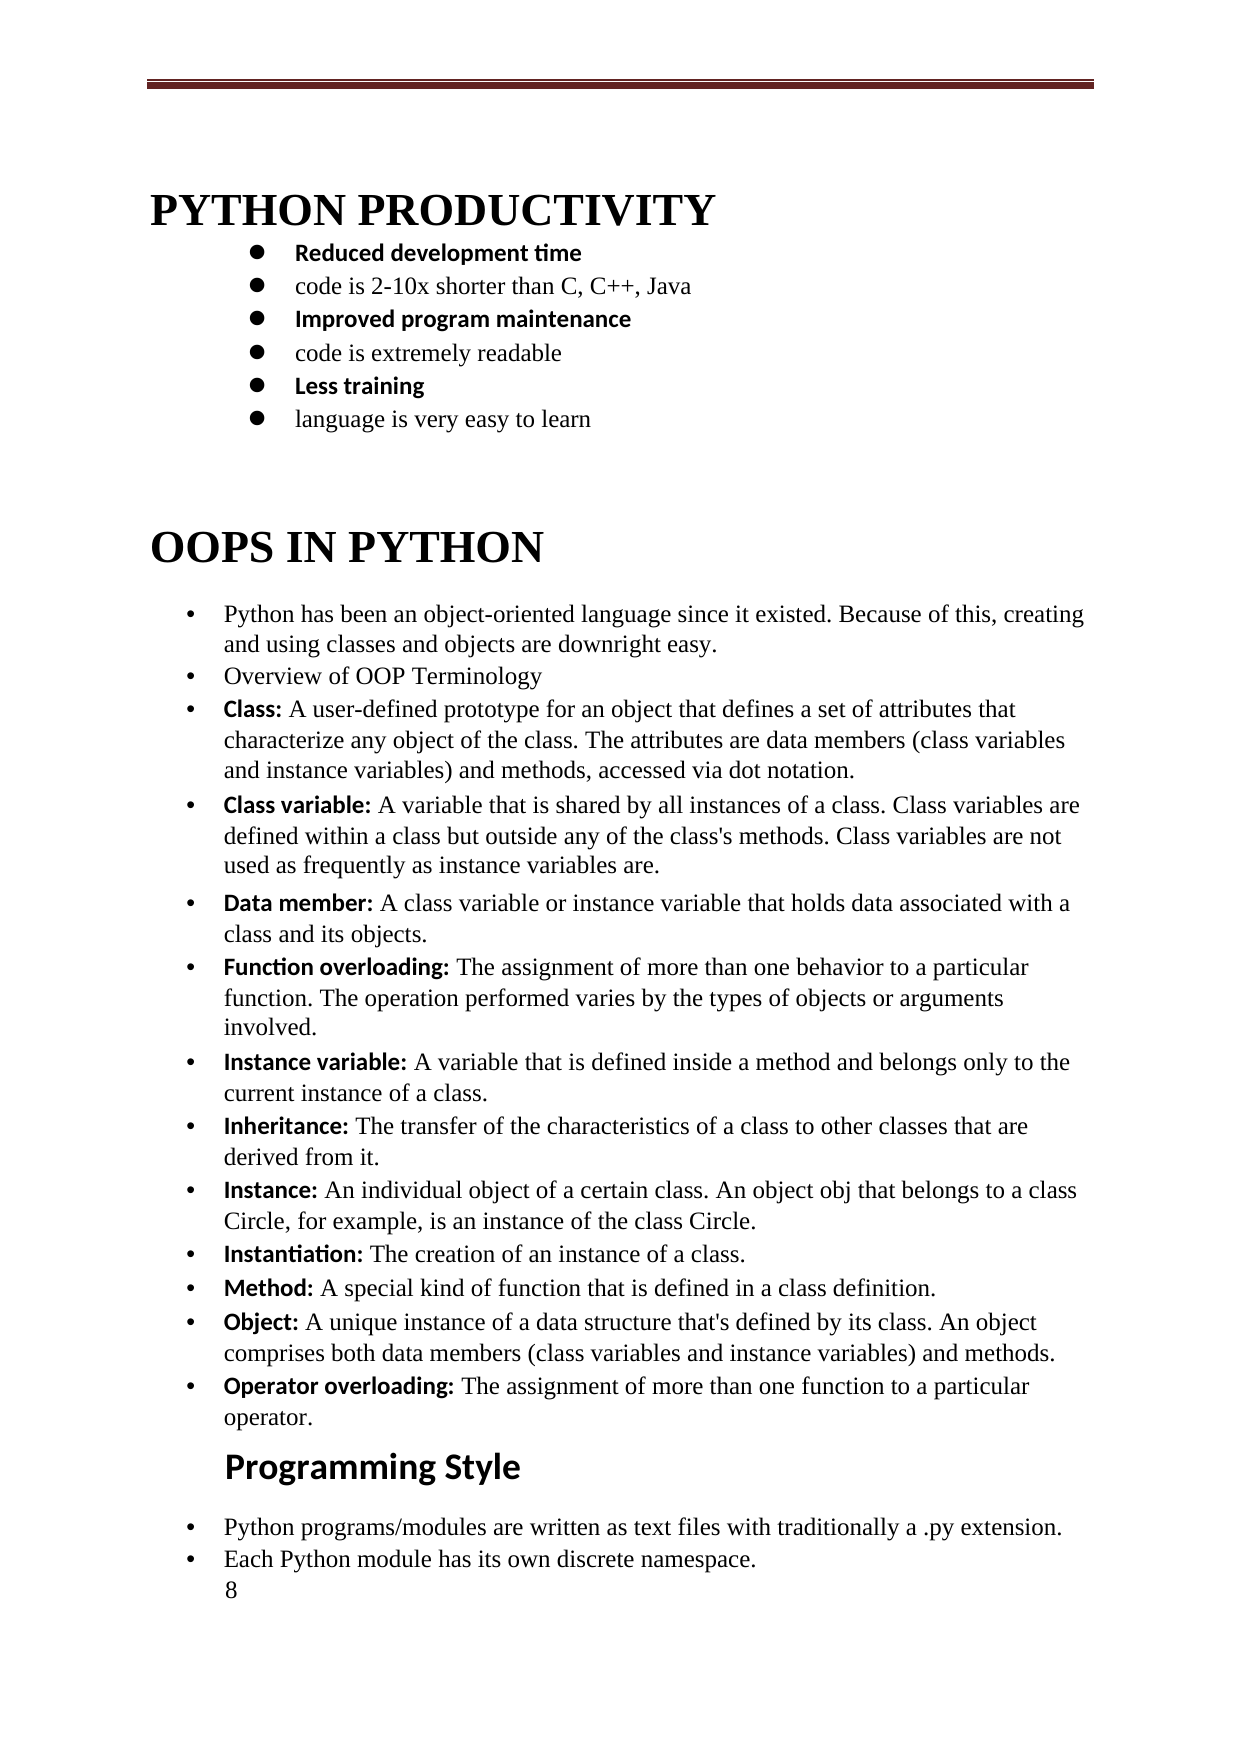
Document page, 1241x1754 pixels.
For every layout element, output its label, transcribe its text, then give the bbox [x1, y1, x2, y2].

list Class variable: A variable that is shared by all instances of a class. Class variables are defined within a class but outside any of the class's methods. Class variables are not used as frequently as instance variables are. [186, 789, 1089, 879]
list Instance: An individual object of a certain class. An object obj that belongs to a class Circle, for example, is an instance of the class Circle. [186, 1174, 1089, 1235]
list Instantiation: The creation of an instance of a class. [186, 1238, 1089, 1269]
subtitle OOPS in Python [149, 520, 1091, 572]
text Programming Style [150, 1443, 1091, 1489]
list Python has been an object-oriented language since it existed. Because of this, creating and using classes and objects are downright easy. [186, 599, 1089, 658]
list Class: A user-defined prototype for an object that defines a set of attributes that characterize any object of the class. The attributes are data members (class variables and instance variables) and methods, accessed via dot notation. [186, 693, 1089, 784]
list Improved program maintenance [248, 304, 1090, 334]
list Reduced development time [248, 237, 1090, 268]
list Less training [248, 370, 1090, 401]
list Data member: A class variable or instance variable that holds data associated with a class and its objects. [186, 887, 1089, 947]
list Method: A special kind of function that is defined in a class definition. [186, 1272, 1089, 1303]
list Operator overloading: The assignment of more than one function to a particular operator. [186, 1370, 1089, 1431]
list Function overloading: The assignment of more than one behavior to a particular function. The operation performed varies by the types of objects or arguments involved. [186, 951, 1089, 1041]
list code is extremely readable [248, 338, 1090, 367]
list code is 2-10x shorter than C, C++, Java [248, 271, 1090, 300]
list Python programs/modules are written as text files with traditionally a .py extension. [186, 1512, 1089, 1541]
list Object: A unique instance of a data structure that's defined by its class. An object comprises both data members (class variables and instance variables) and methods. [186, 1306, 1089, 1367]
list Each Python module has its own discrete namespace. [186, 1544, 1089, 1573]
subtitle Python Productivity [150, 182, 797, 235]
list Instance variable: A variable that is defined inside a method and belongs only to the current instance of a class. [186, 1046, 1089, 1107]
list language is very easy to learn [248, 404, 1090, 433]
list Overview of OOP Terminology [186, 661, 1089, 690]
list Inheritance: The transfer of the characteristics of a class to other classes that are derived from it. [186, 1110, 1089, 1171]
